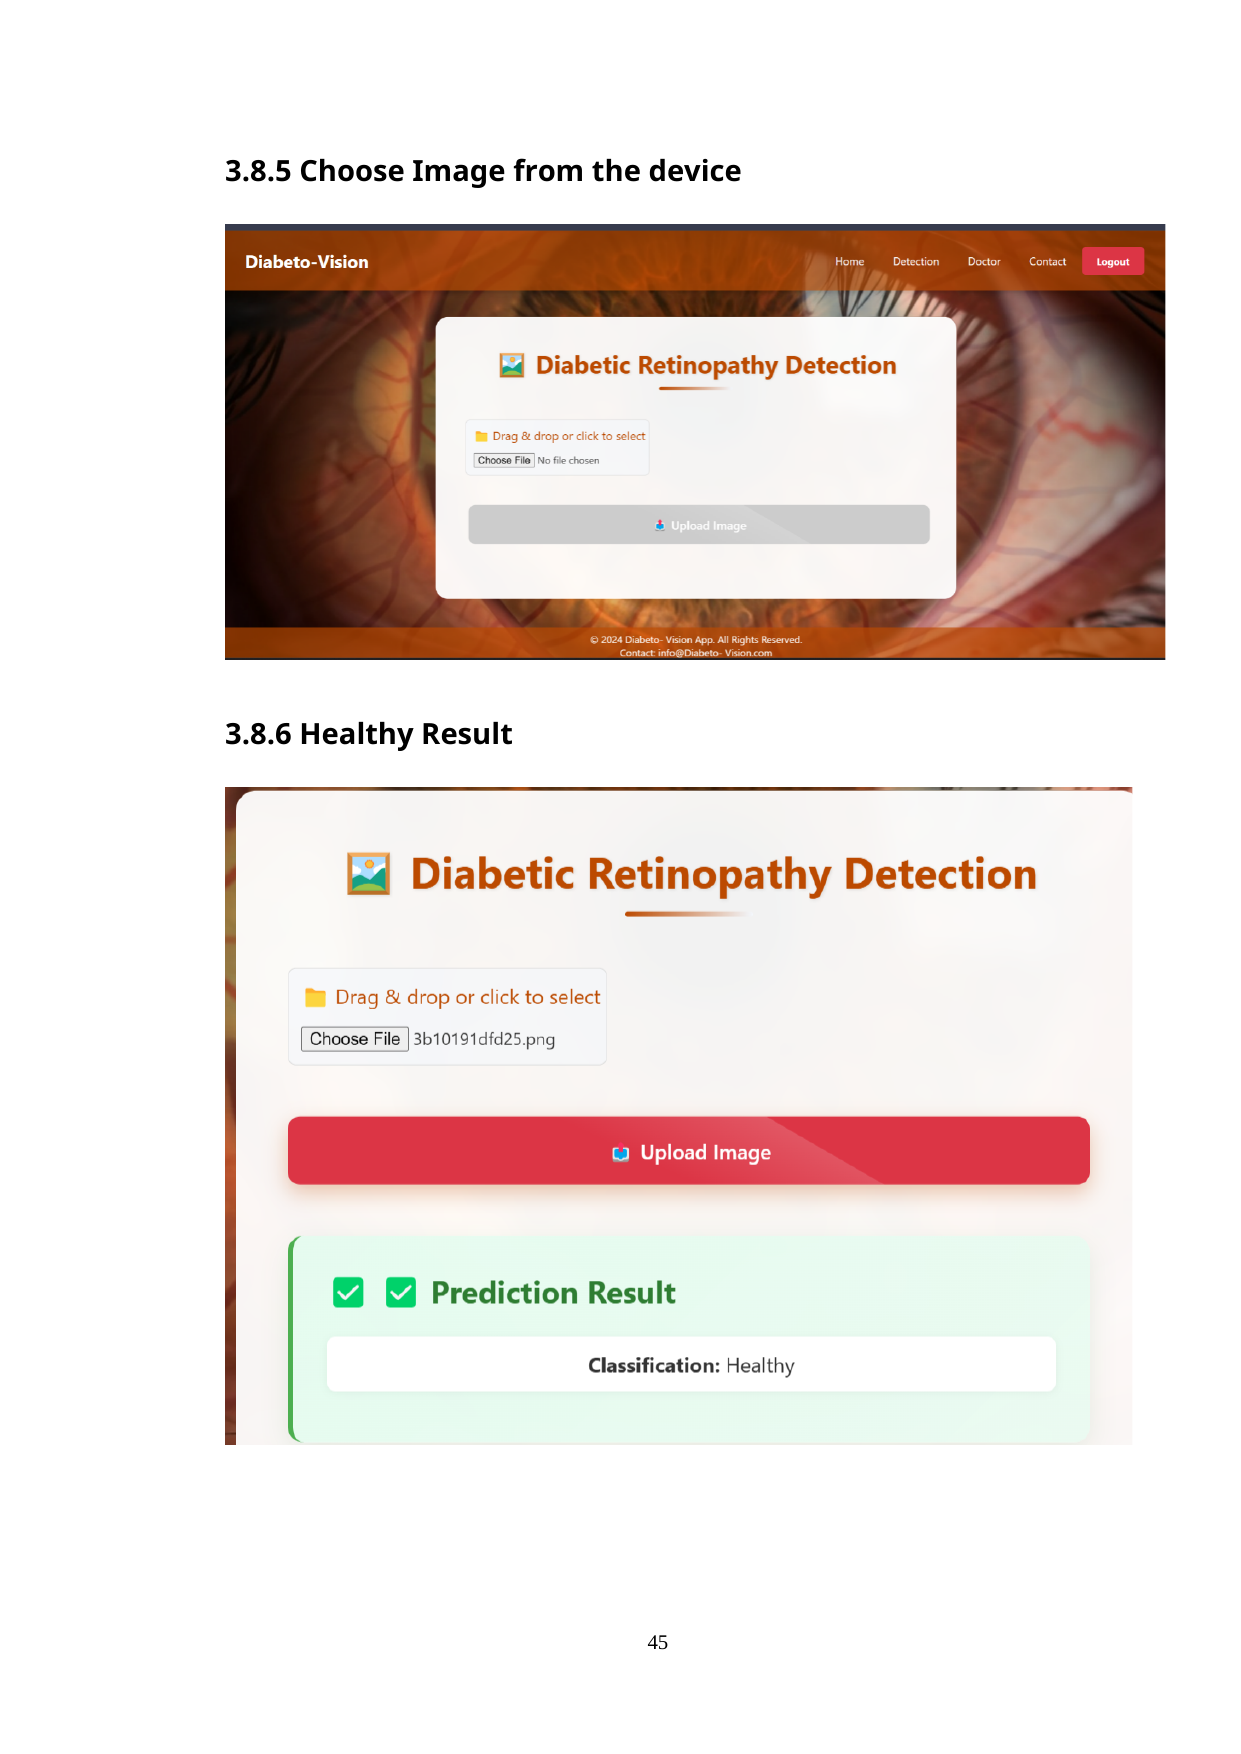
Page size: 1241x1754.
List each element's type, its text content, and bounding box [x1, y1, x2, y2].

picture [225, 224, 1166, 660]
subtitle 3.8.5 Choose Image from the device [225, 150, 1090, 190]
picture [225, 787, 1133, 1445]
subtitle 3.8.6 Healthy Result [225, 713, 1090, 753]
